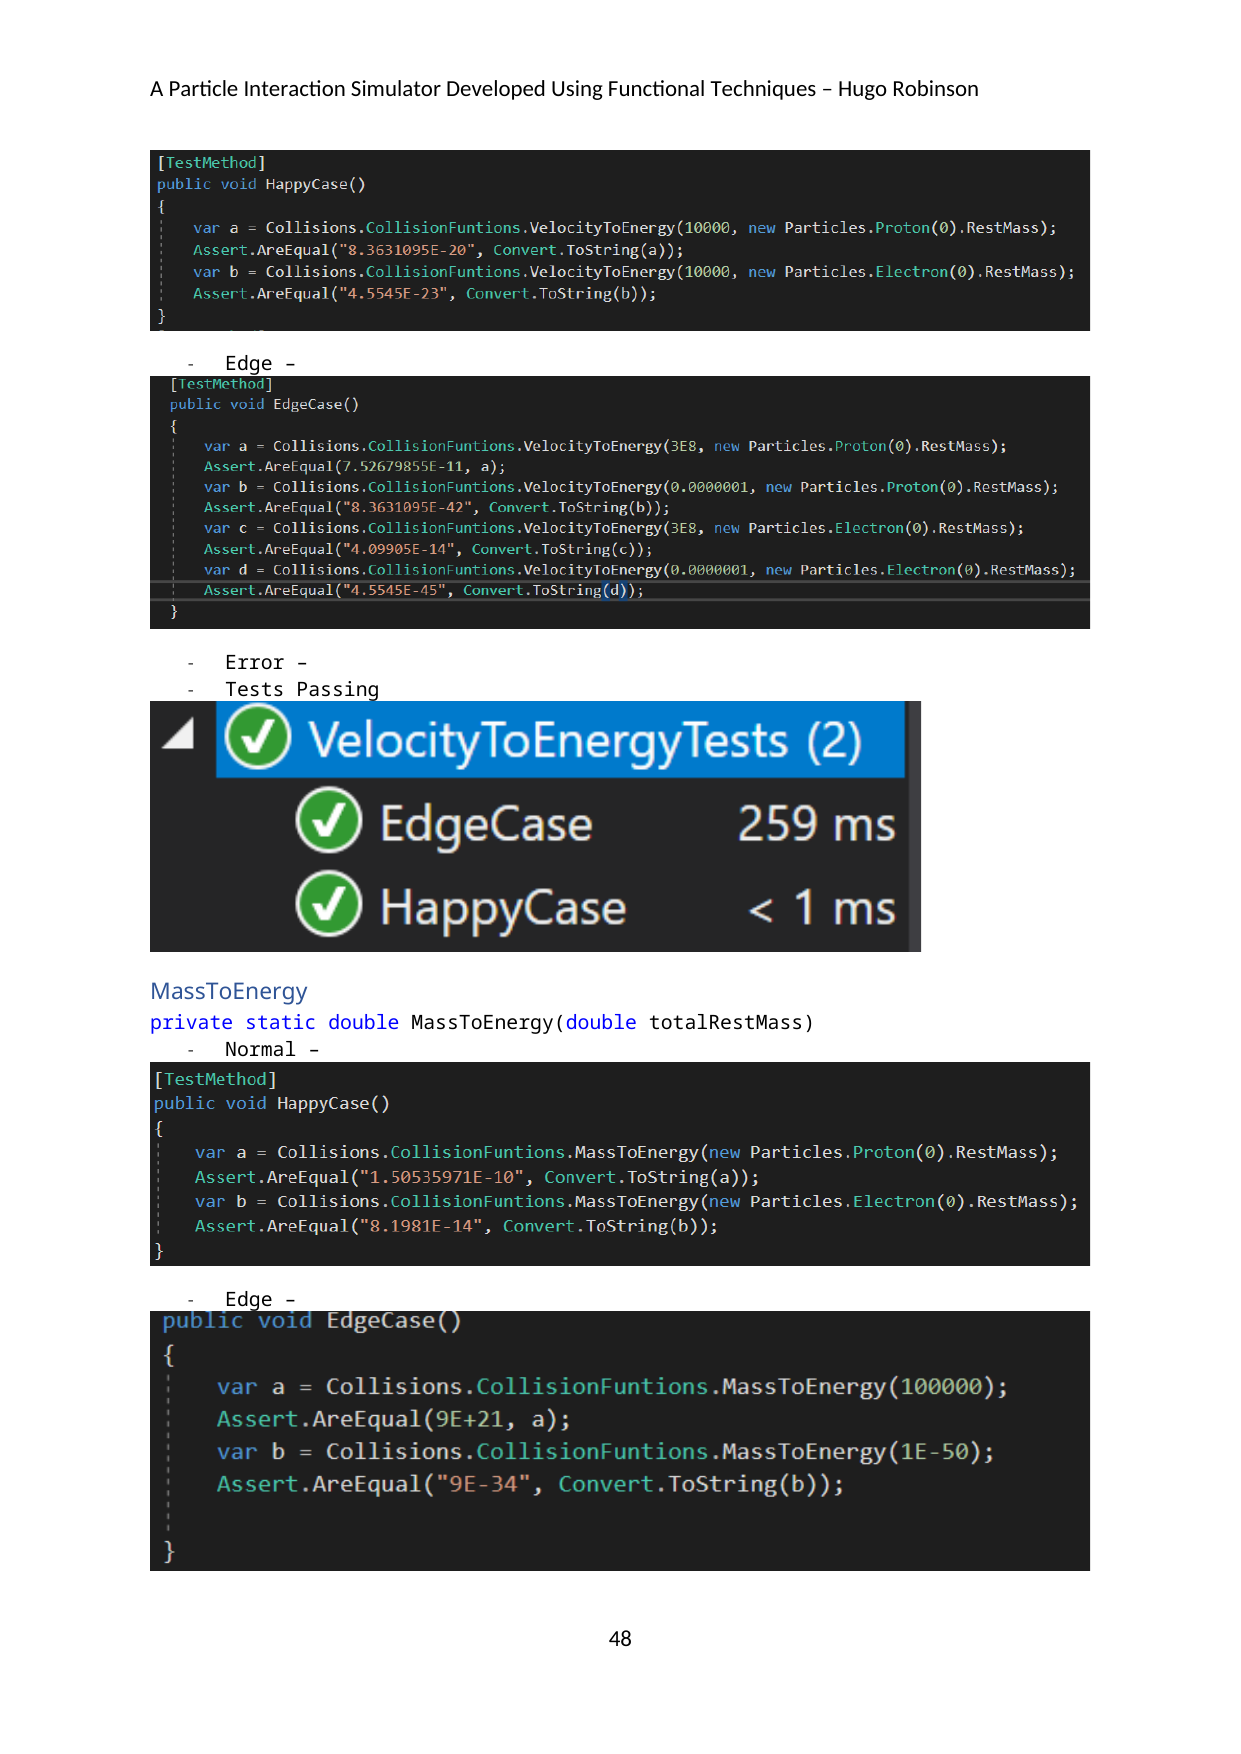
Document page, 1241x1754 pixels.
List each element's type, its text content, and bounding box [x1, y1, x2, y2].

picture [150, 376, 1091, 629]
picture [150, 701, 922, 952]
list Edge – [187, 349, 1090, 376]
list Edge – [187, 1285, 1090, 1311]
picture [150, 1062, 1091, 1266]
subtitle MassToEnergy [150, 975, 1090, 1006]
list Tests Passing [187, 675, 1090, 702]
picture [150, 150, 1091, 331]
text private static double MassToEnergy(double totalRestMass) [150, 1009, 1090, 1036]
list Normal – [187, 1036, 1090, 1062]
list Error – [187, 648, 1090, 675]
picture [150, 1311, 1091, 1571]
